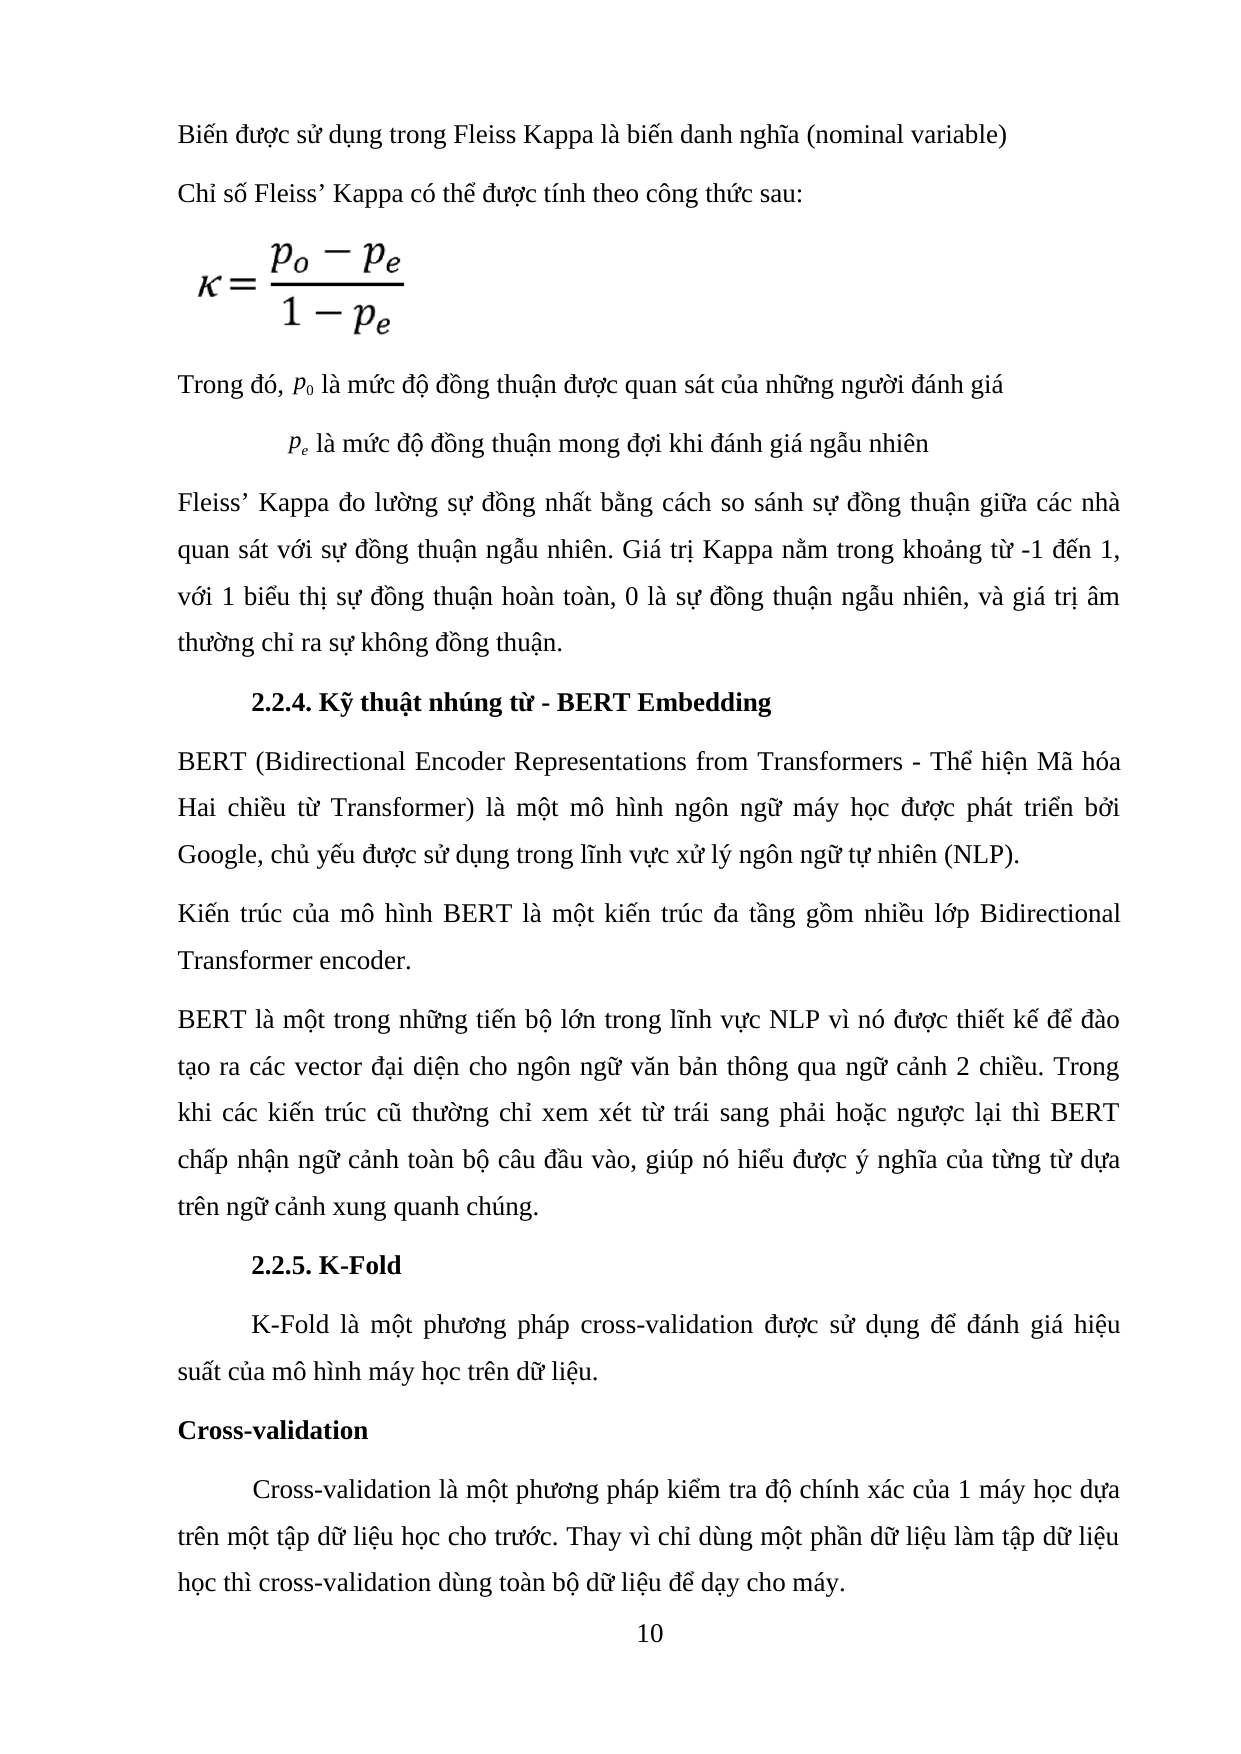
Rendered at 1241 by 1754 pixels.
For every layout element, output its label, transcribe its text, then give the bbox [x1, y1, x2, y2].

text Kiến trúc của mô hình BERT là một kiến trúc đa tầng gồm nhiều lớp Bidirectional Transformer encoder. [177, 897, 1122, 975]
text Chỉ số Fleiss’ Kappa có thể được tính theo công thức sau: [177, 177, 1122, 208]
text Trong đó, là mức độ đồng thuận được quan sát của những người đánh giá [177, 368, 1122, 399]
subtitle Kỹ thuật nhúng từ - BERT Embedding [251, 686, 1122, 717]
text BERT là một trong những tiến bộ lớn trong lĩnh vực NLP vì nó được thiết kế để đào tạo ra các vector đại diện cho ngôn ngữ văn bản thông qua ngữ cảnh 2 chiều. Trong khi các kiến trúc cũ thường chỉ xem xét từ trái sang phải hoặc ngược lại thì BERT chấp nhận ngữ cảnh toàn bộ câu đầu vào, giúp nó hiểu được ý nghĩa của từng từ dựa trên ngữ cảnh xung quanh chúng. [177, 1003, 1122, 1221]
text BERT (Bidirectional Encoder Representations from Transformers - Thể hiện Mã hóa Hai chiều từ Transformer) là một mô hình ngôn ngữ máy học được phát triển bởi Google, chủ yếu được sử dụng trong lĩnh vực xử lý ngôn ngữ tự nhiên (NLP). [177, 745, 1122, 869]
text Fleiss’ Kappa đo lường sự đồng nhất bằng cách so sánh sự đồng thuận giữa các nhà quan sát với sự đồng thuận ngẫu nhiên. Giá trị Kappa nằm trong khoảng từ -1 đến 1, với 1 biểu thị sự đồng thuận hoàn toàn, 0 là sự đồng thuận ngẫu nhiên, và giá trị âm thường chỉ ra sự không đồng thuận. [177, 487, 1122, 658]
text Cross-validation là một phương pháp kiểm tra độ chính xác của 1 máy học dựa trên một tập dữ liệu học cho trước. Thay vì chỉ dùng một phần dữ liệu làm tập dữ liệu học thì cross-validation dùng toàn bộ dữ liệu để dạy cho máy. [177, 1473, 1122, 1598]
text là mức độ đồng thuận mong đợi khi đánh giá ngẫu nhiên [177, 427, 1122, 458]
text Cross-validation [177, 1414, 1122, 1445]
text Biến được sử dụng trong Fleiss Kappa là biến danh nghĩa (nominal variable) [177, 118, 1122, 149]
picture [177, 236, 446, 340]
subtitle K-Fold [251, 1249, 1122, 1280]
text K-Fold là một phương pháp cross-validation được sử dụng để đánh giá hiệu suất của mô hình máy học trên dữ liệu. [177, 1308, 1122, 1386]
